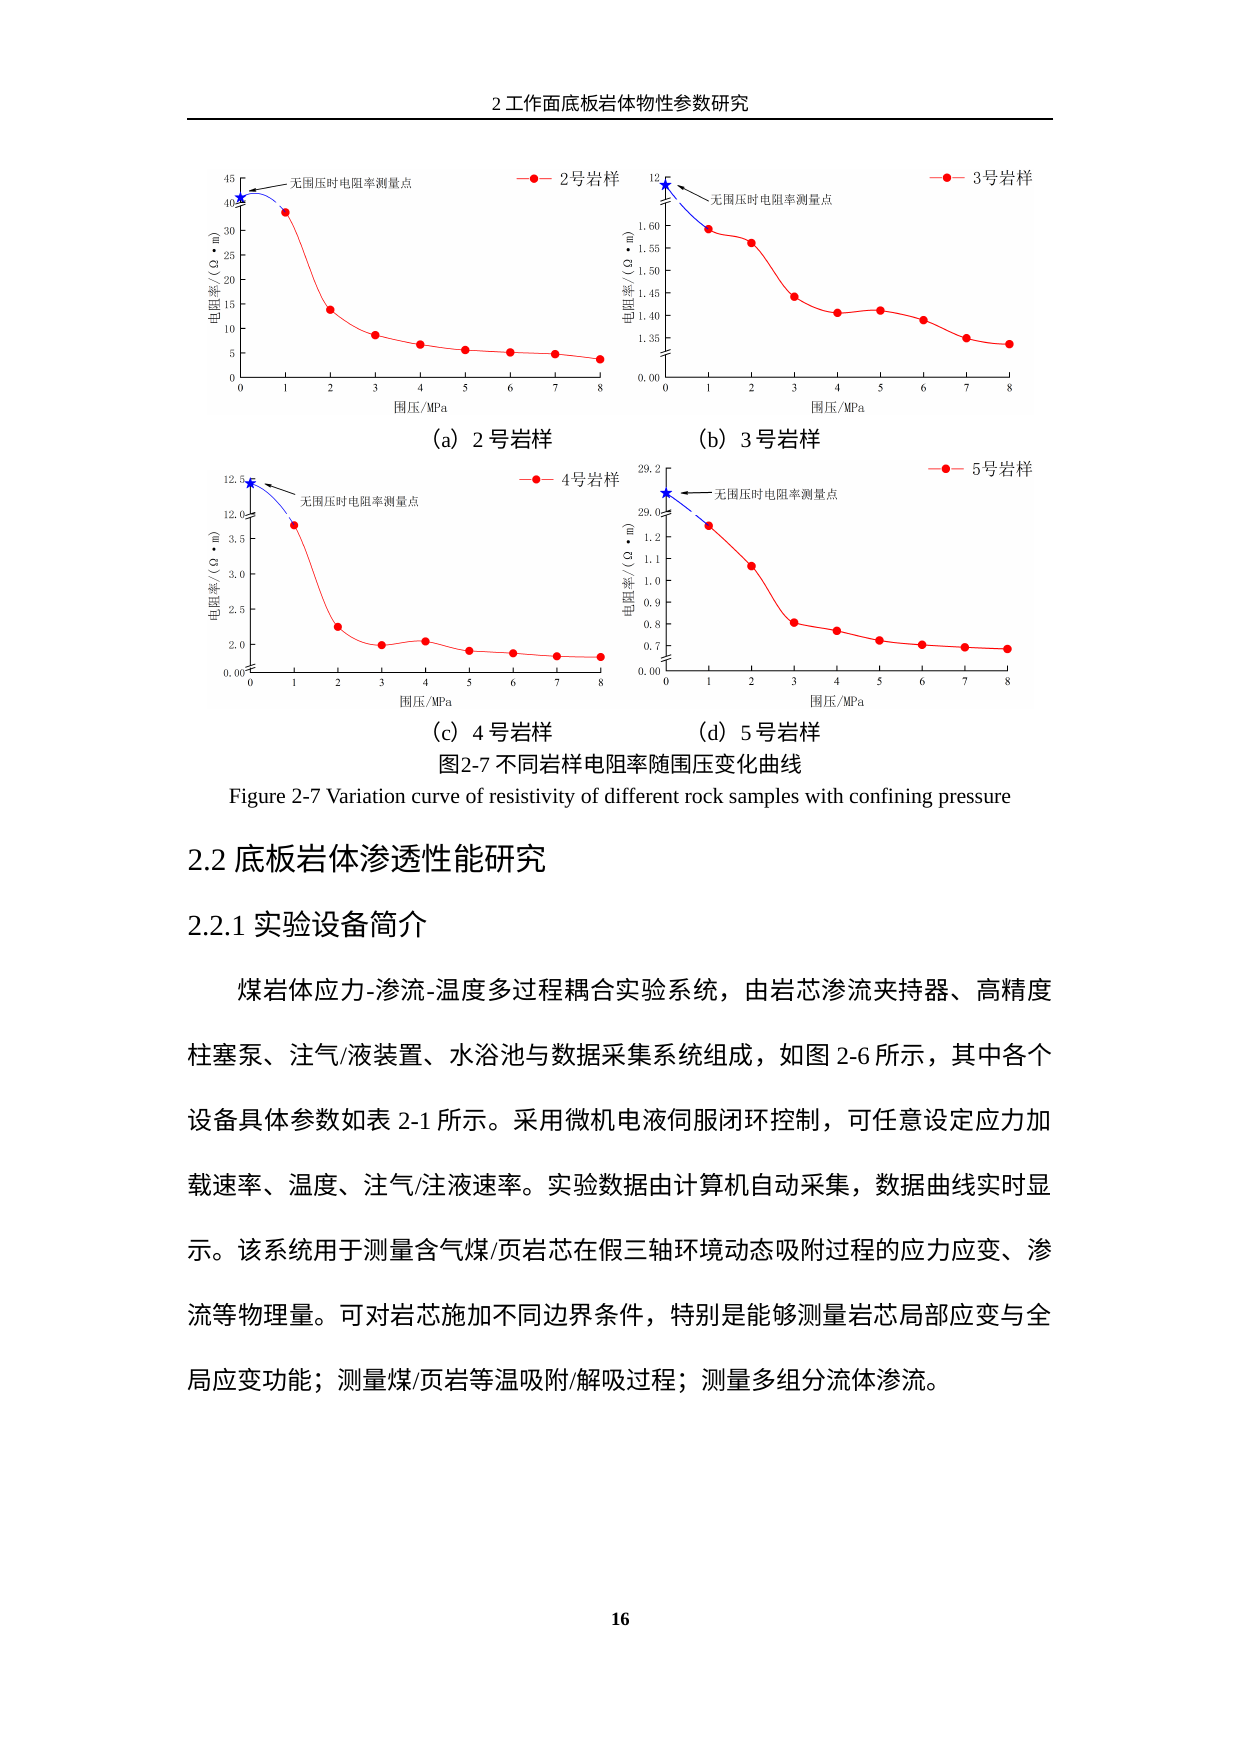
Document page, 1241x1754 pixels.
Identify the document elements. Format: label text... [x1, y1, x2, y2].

picture [206, 169, 1034, 415]
text （a）2号岩样 （b）3号岩样 [187, 422, 1053, 454]
text 煤岩体应力-渗流-温度多过程耦合实验系统，由岩芯渗流夹持器、高精度柱塞泵、注气/液装置、水浴池与数据采集系统组成，如图2-6所示，其中各个设备具体参数如表2-1所示。采用微机电液伺服闭环控制，可任意设定应力加载速率、温度、注气/注液速率。实验数据由计算机自动采集，数据曲线实时显示。该系统用于测量含气煤/页岩芯在假三轴环境动态吸附过程的应力应变、渗流等物理量。可对岩芯施加不同边界条件，特别是能够测量岩芯局部应变与全局应变功能；测量煤/页岩等温吸附/解吸过程；测量多组分流体渗流。 [187, 956, 1053, 1411]
list 实验设备简介 [187, 902, 1053, 944]
text （c）4号岩样 （d）5号岩样 [187, 714, 1053, 747]
picture [206, 460, 1034, 709]
list 底板岩体渗透性能研究 [187, 824, 1053, 889]
